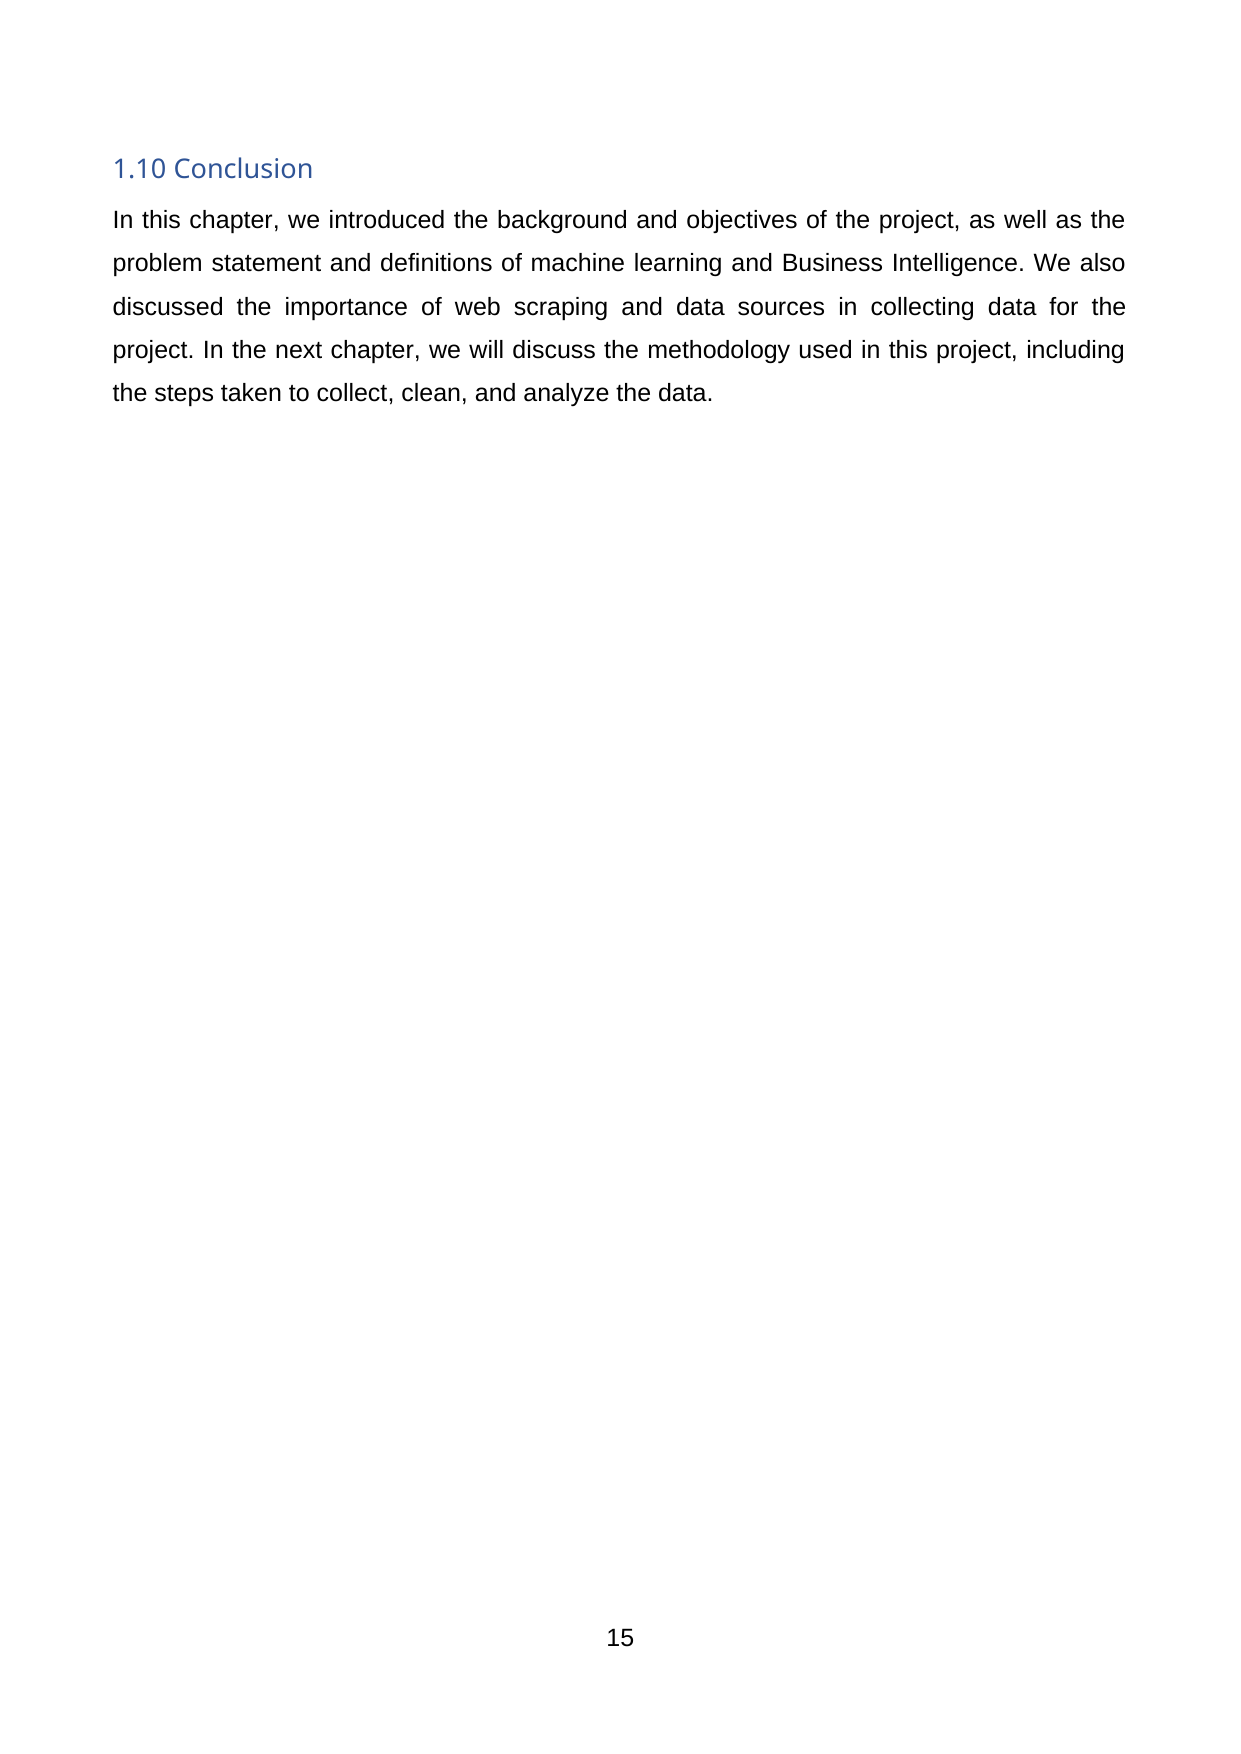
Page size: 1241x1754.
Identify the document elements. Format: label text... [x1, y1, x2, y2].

text In this chapter, we introduced the background and objectives of the project, as well as the problem statement and definitions of machine learning and Business Intelligence. We also discussed the importance of web scraping and data sources in collecting data for the project. In the next chapter, we will discuss the methodology used in this project, including the steps taken to collect, clean, and analyze the data. [112, 205, 1128, 407]
subtitle 1.10 Conclusion [112, 150, 1128, 187]
